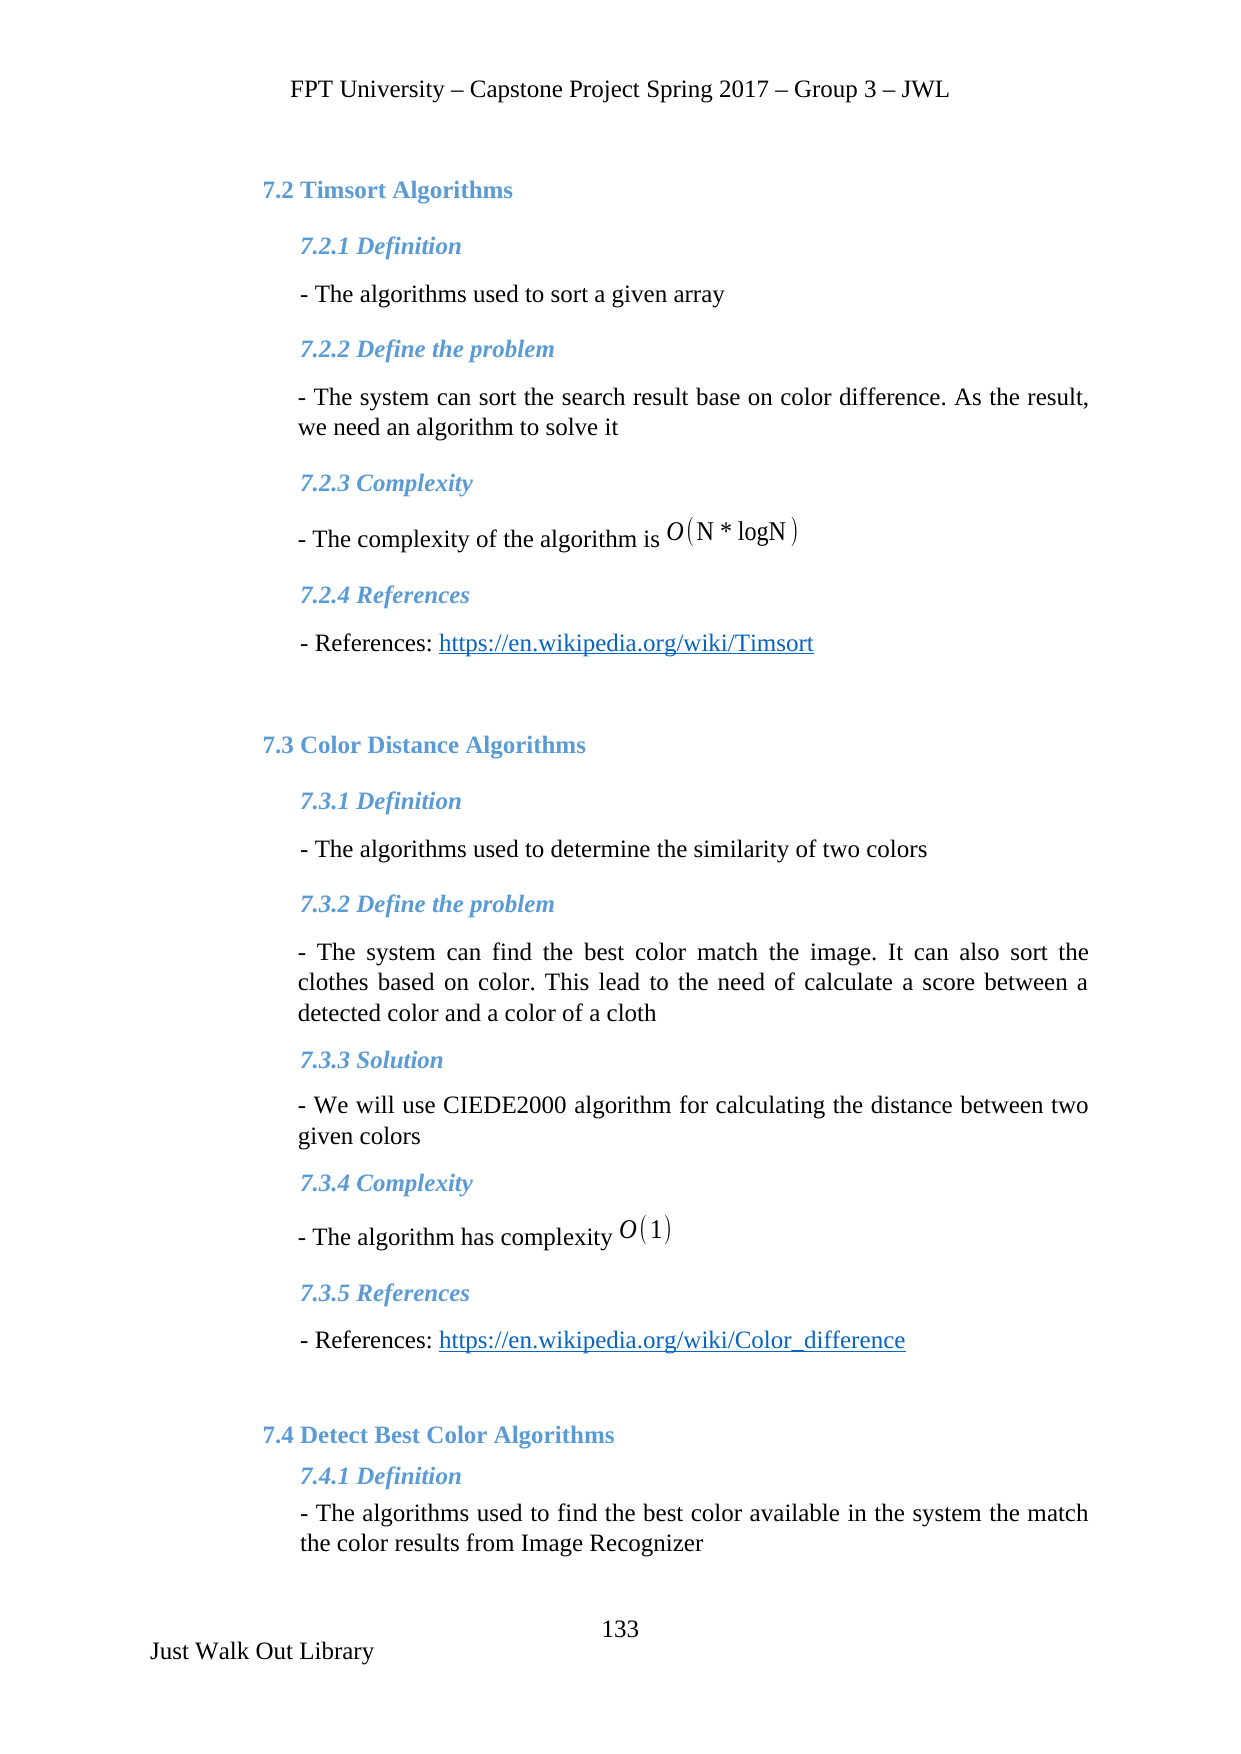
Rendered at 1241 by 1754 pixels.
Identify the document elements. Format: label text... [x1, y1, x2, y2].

text - The complexity of the algorithm is [298, 515, 1090, 553]
text - References: https://en.wikipedia.org/wiki/Timsort [300, 628, 1090, 656]
subtitle Definition [300, 231, 1090, 260]
subtitle References [300, 580, 1090, 609]
subtitle Complexity [300, 1168, 1090, 1197]
subtitle Detect Best Color Algorithms [262, 1420, 1090, 1448]
subtitle Solution [300, 1045, 1090, 1074]
text - The algorithms used to determine the similarity of two colors [300, 834, 1090, 863]
text - We will use CIEDE2000 algorithm for calculating the distance between two given colors [298, 1090, 1090, 1149]
subtitle Definition [300, 786, 1090, 815]
text - The system can sort the search result base on color difference. As the result, we need an algorithm to solve it [298, 382, 1090, 441]
subtitle Definition [300, 1461, 1090, 1490]
text - The system can find the best color match the image. It can also sort the clothes based on color. This lead to the need of calculate a score between a detected color and a color of a cloth [298, 937, 1090, 1027]
subtitle Define the problem [300, 334, 1090, 363]
text - The algorithms used to sort a given array [300, 279, 1090, 307]
subtitle References [300, 1278, 1090, 1307]
subtitle Color Distance Algorithms [262, 730, 1090, 759]
subtitle Define the problem [300, 889, 1090, 918]
subtitle Timsort Algorithms [262, 175, 1090, 204]
text - References: https://en.wikipedia.org/wiki/Color_difference [300, 1326, 1090, 1354]
text - The algorithm has complexity [298, 1213, 1090, 1251]
subtitle Complexity [300, 468, 1090, 496]
text - The algorithms used to find the best color available in the system the match the color results from Image Recognizer [300, 1498, 1090, 1557]
